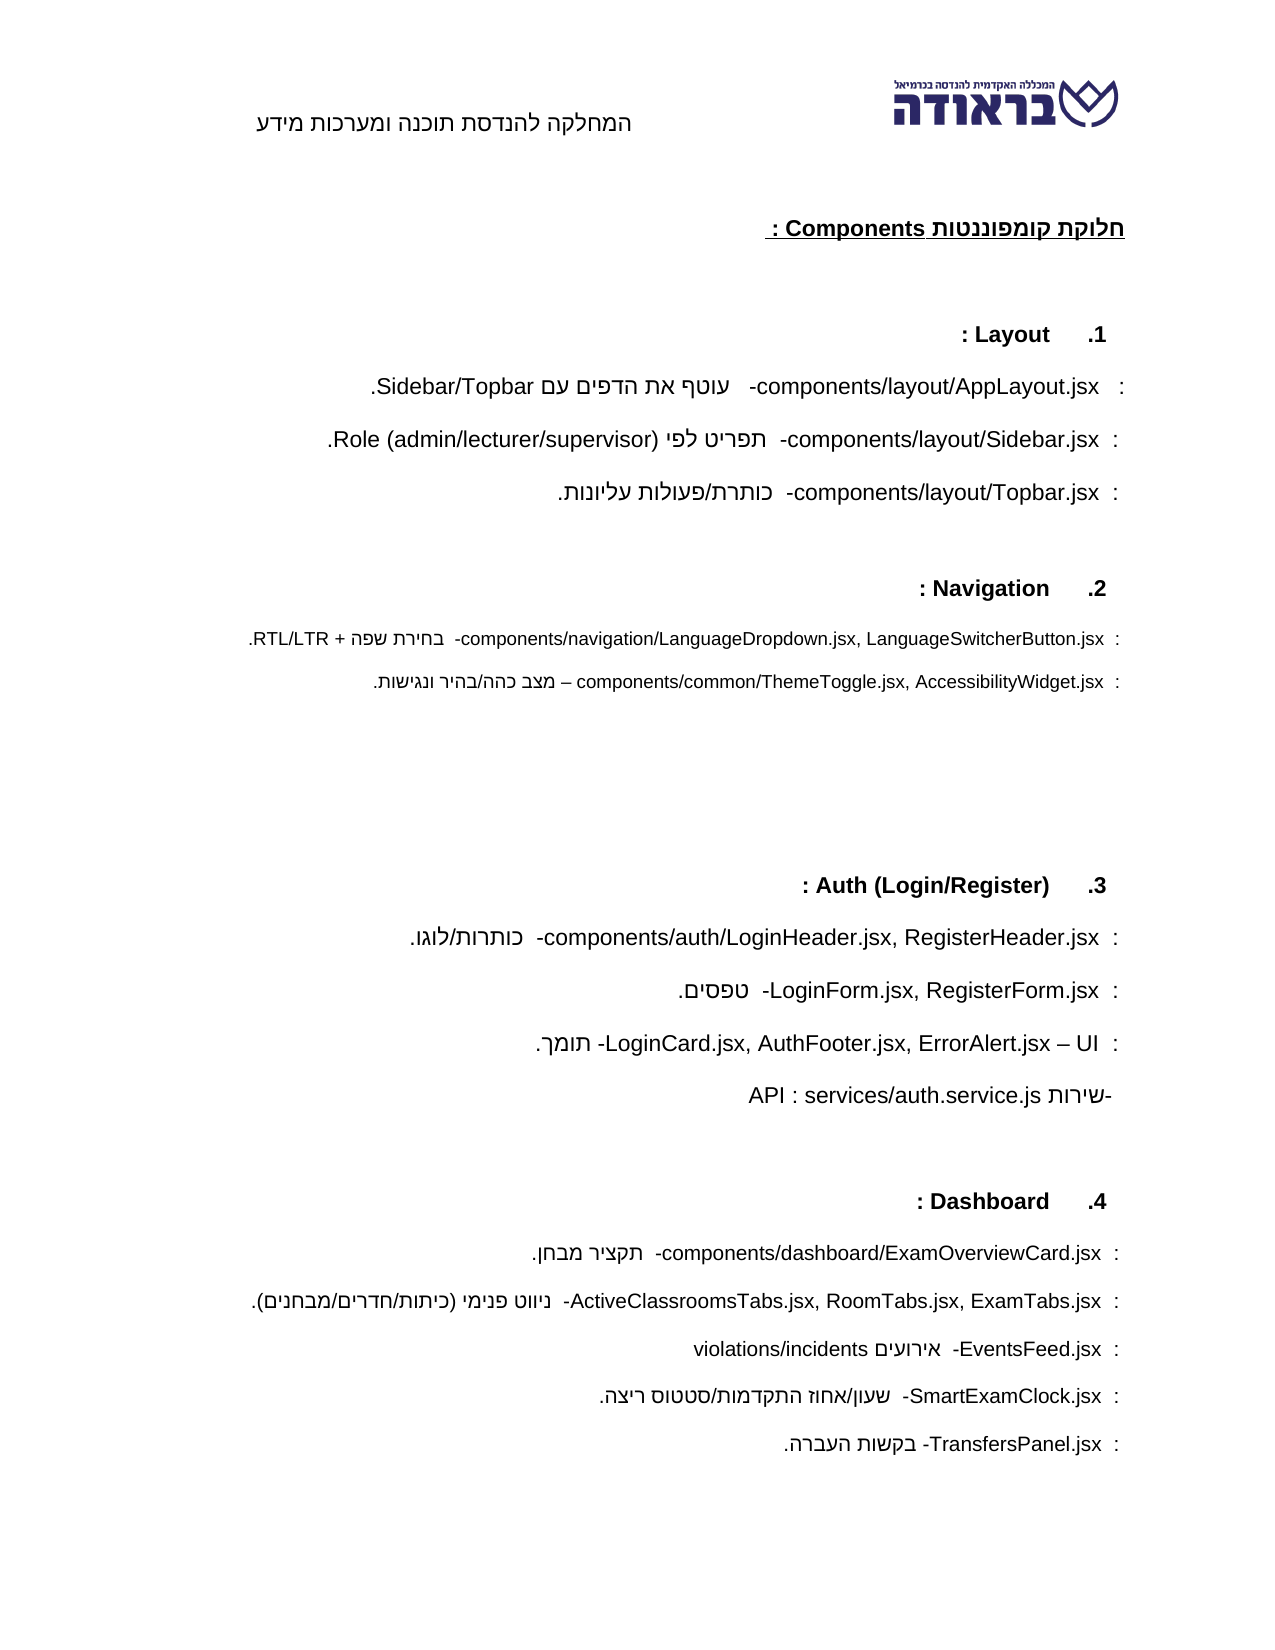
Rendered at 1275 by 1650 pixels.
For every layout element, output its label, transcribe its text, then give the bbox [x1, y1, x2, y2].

list Auth (Login/Register) : [187, 872, 1087, 898]
text : LoginCard.jsx, AuthFooter.jsx, ErrorAlert.jsx – UI- תומך. [187, 1030, 1125, 1056]
picture [887, 75, 1125, 132]
text : components/navigation/LanguageDropdown.jsx, LanguageSwitcherButton.jsx- בחירת שפה + RTL/LTR. [187, 627, 1125, 649]
list Navigation : [187, 574, 1087, 601]
text : SmartExamClock.jsx- שעון/אחוז התקדמות/סטטוס ריצה. [187, 1384, 1125, 1408]
text : components/layout/Topbar.jsx- כותרת/פעולות עליונות. [187, 479, 1125, 505]
text : EventsFeed.jsx- אירועים violations/incidents [187, 1336, 1125, 1360]
text : components/layout/AppLayout.jsx- עוטף את הדפים עם Sidebar/Topbar. [187, 373, 1125, 400]
text : ActiveClassroomsTabs.jsx, RoomTabs.jsx, ExamTabs.jsx- ניווט פנימי (כיתות/חדרים/מבחנים). [187, 1288, 1125, 1312]
text -שירות API : services/auth.service.js [187, 1082, 1125, 1109]
text : LoginForm.jsx, RegisterForm.jsx- טפסים. [187, 977, 1125, 1003]
text : components/dashboard/ExamOverviewCard.jsx- תקציר מבחן. [187, 1241, 1125, 1264]
list Dashboard : [187, 1188, 1087, 1214]
text : components/common/ThemeToggle.jsx, AccessibilityWidget.jsx – מצב כהה/בהיר ונגישות. [187, 670, 1125, 692]
text : TransfersPanel.jsx- בקשות העברה. [187, 1432, 1125, 1456]
text : components/layout/Sidebar.jsx- תפריט לפי Role (admin/lecturer/supervisor). [187, 426, 1125, 452]
text : components/auth/LoginHeader.jsx, RegisterHeader.jsx- כותרות/לוגו. [187, 924, 1125, 951]
text חלוקת קומפוננטות Components : [187, 215, 1125, 242]
list Layout : [187, 321, 1087, 347]
